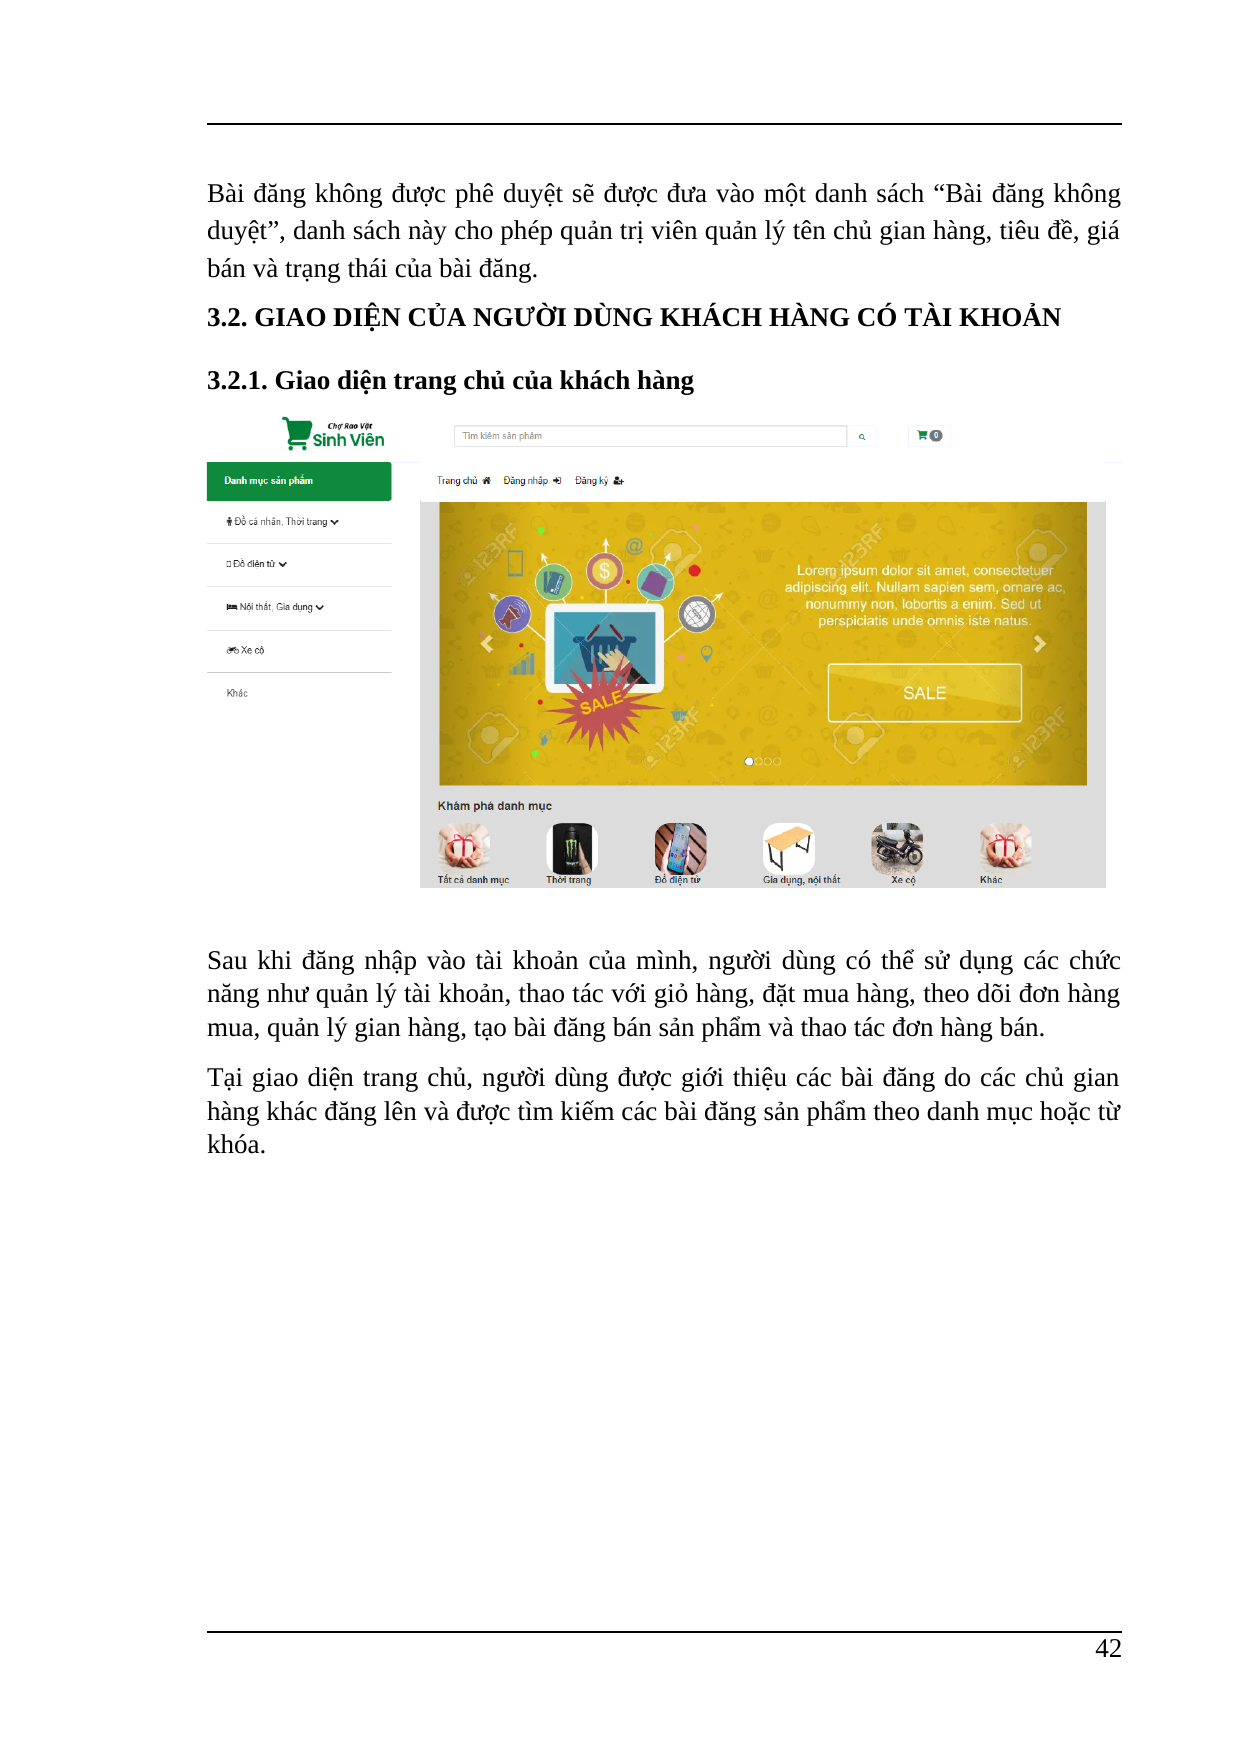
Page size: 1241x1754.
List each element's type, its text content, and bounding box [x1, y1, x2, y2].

text Sau khi đăng nhập vào tài khoản của mình, người dùng có thể sử dụng các chức năng như quản lý tài khoản, thao tác với giỏ hàng, đặt mua hàng, theo dõi đơn hàng mua, quản lý gian hàng, tạo bài đăng bán sản phẩm và thao tác đơn hàng bán. [207, 944, 1122, 1042]
text Tại giao diện trang chủ, người dùng được giới thiệu các bài đăng do các chủ gian hàng khác đăng lên và được tìm kiếm các bài đăng sản phẩm theo danh mục hoặc từ khóa. [207, 1061, 1122, 1159]
picture [206, 414, 1123, 888]
text Bài đăng không được phê duyệt sẽ được đưa vào một danh sách “Bài đăng không duyệt”, danh sách này cho phép quản trị viên quản lý tên chủ gian hàng, tiêu đề, giá bán và trạng thái của bài đăng. [207, 177, 1122, 283]
subtitle 3.2. GIAO DIỆN CỦA NGƯỜI DÙNG KHÁCH HÀNG CÓ TÀI KHOẢN [207, 302, 1122, 333]
subtitle 3.2.1. Giao diện trang chủ của khách hàng [207, 364, 1122, 395]
